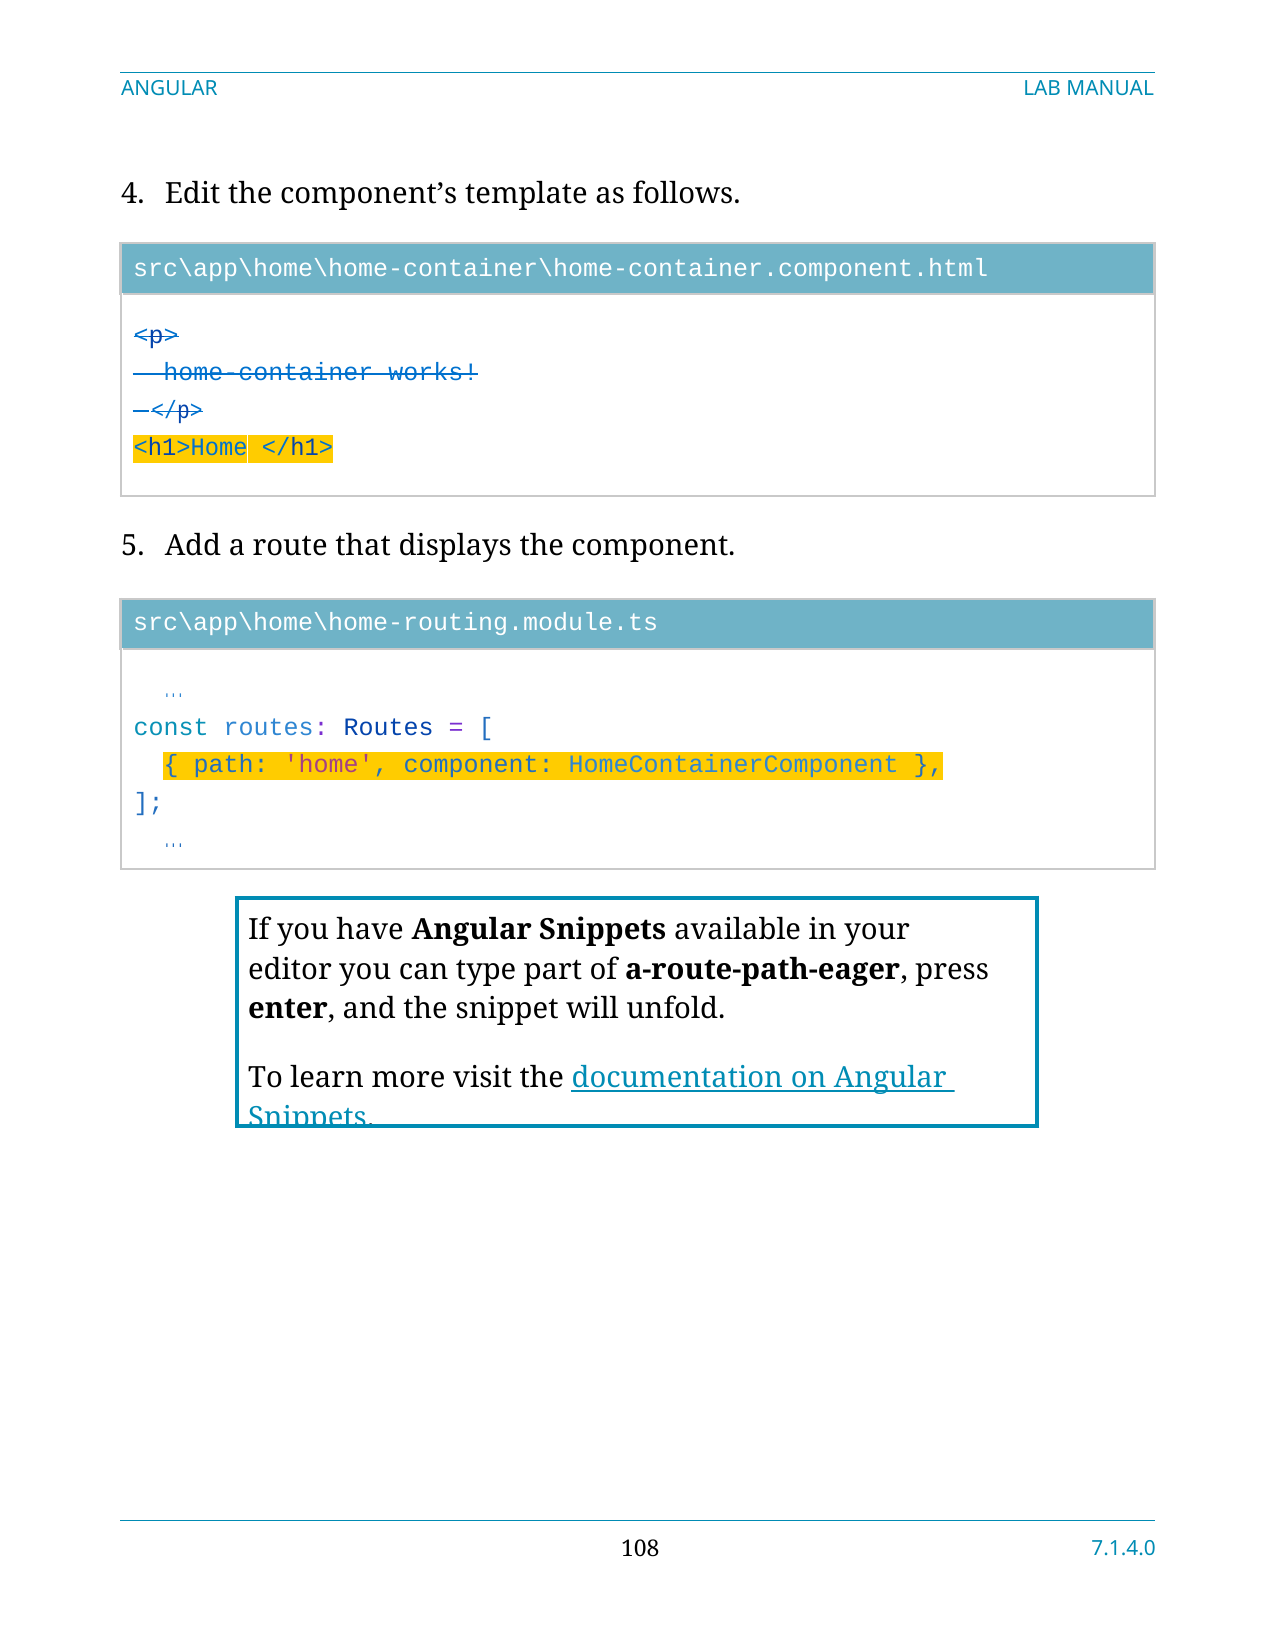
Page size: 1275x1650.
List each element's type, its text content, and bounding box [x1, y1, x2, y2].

list Edit the component’s template as follows. [121, 172, 1198, 212]
table_header src\app\home\home-container\home-container.component.html [122, 244, 1153, 293]
table_header src\app\home\home-routing.module.ts [122, 600, 1153, 648]
table_cell <p> home-container works! </p> <h1>Home </h1> [122, 294, 1154, 495]
table_cell ... const routes: Routes = [ { path: 'home', component: HomeContainerComponent }, ]; ... [122, 649, 1154, 867]
list Add a route that displays the component. [121, 524, 1198, 564]
